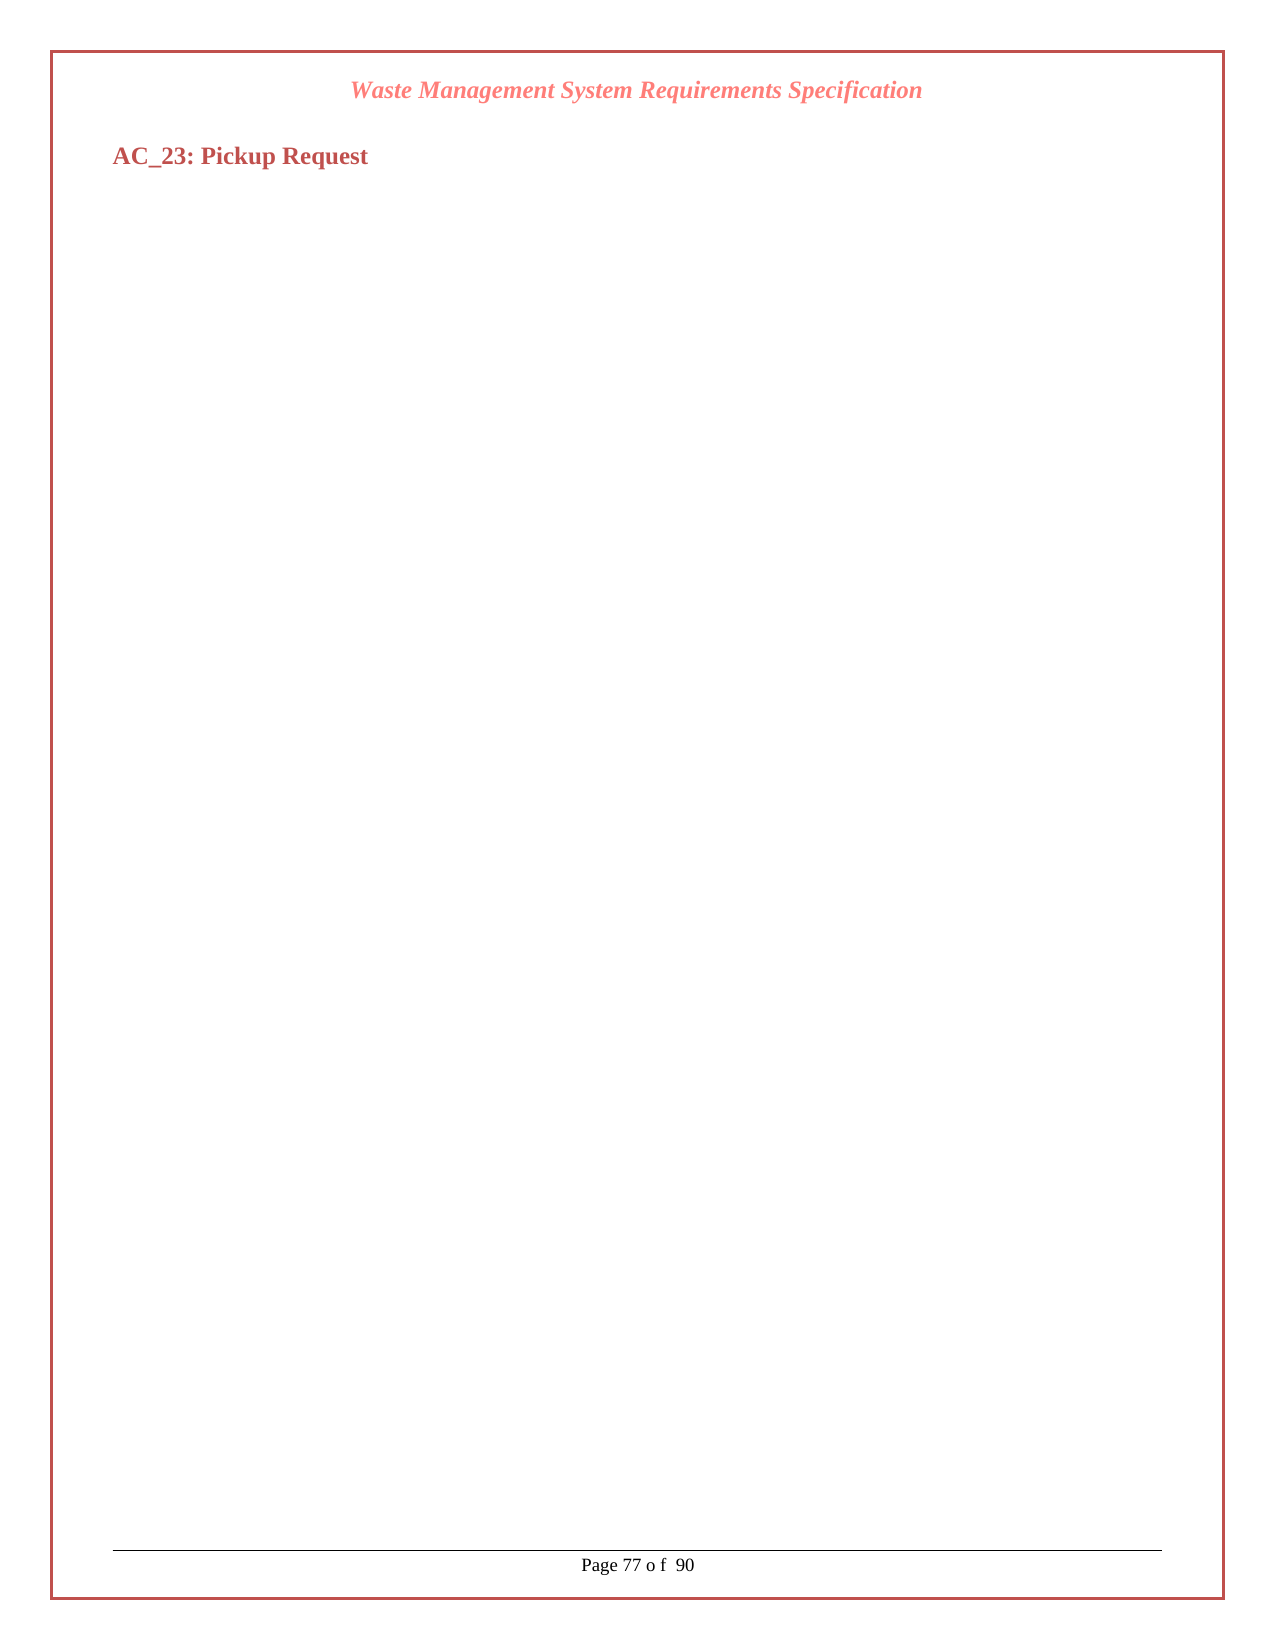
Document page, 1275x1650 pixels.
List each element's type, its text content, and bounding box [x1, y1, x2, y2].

text AC_23: Pickup Request [112, 141, 1162, 170]
